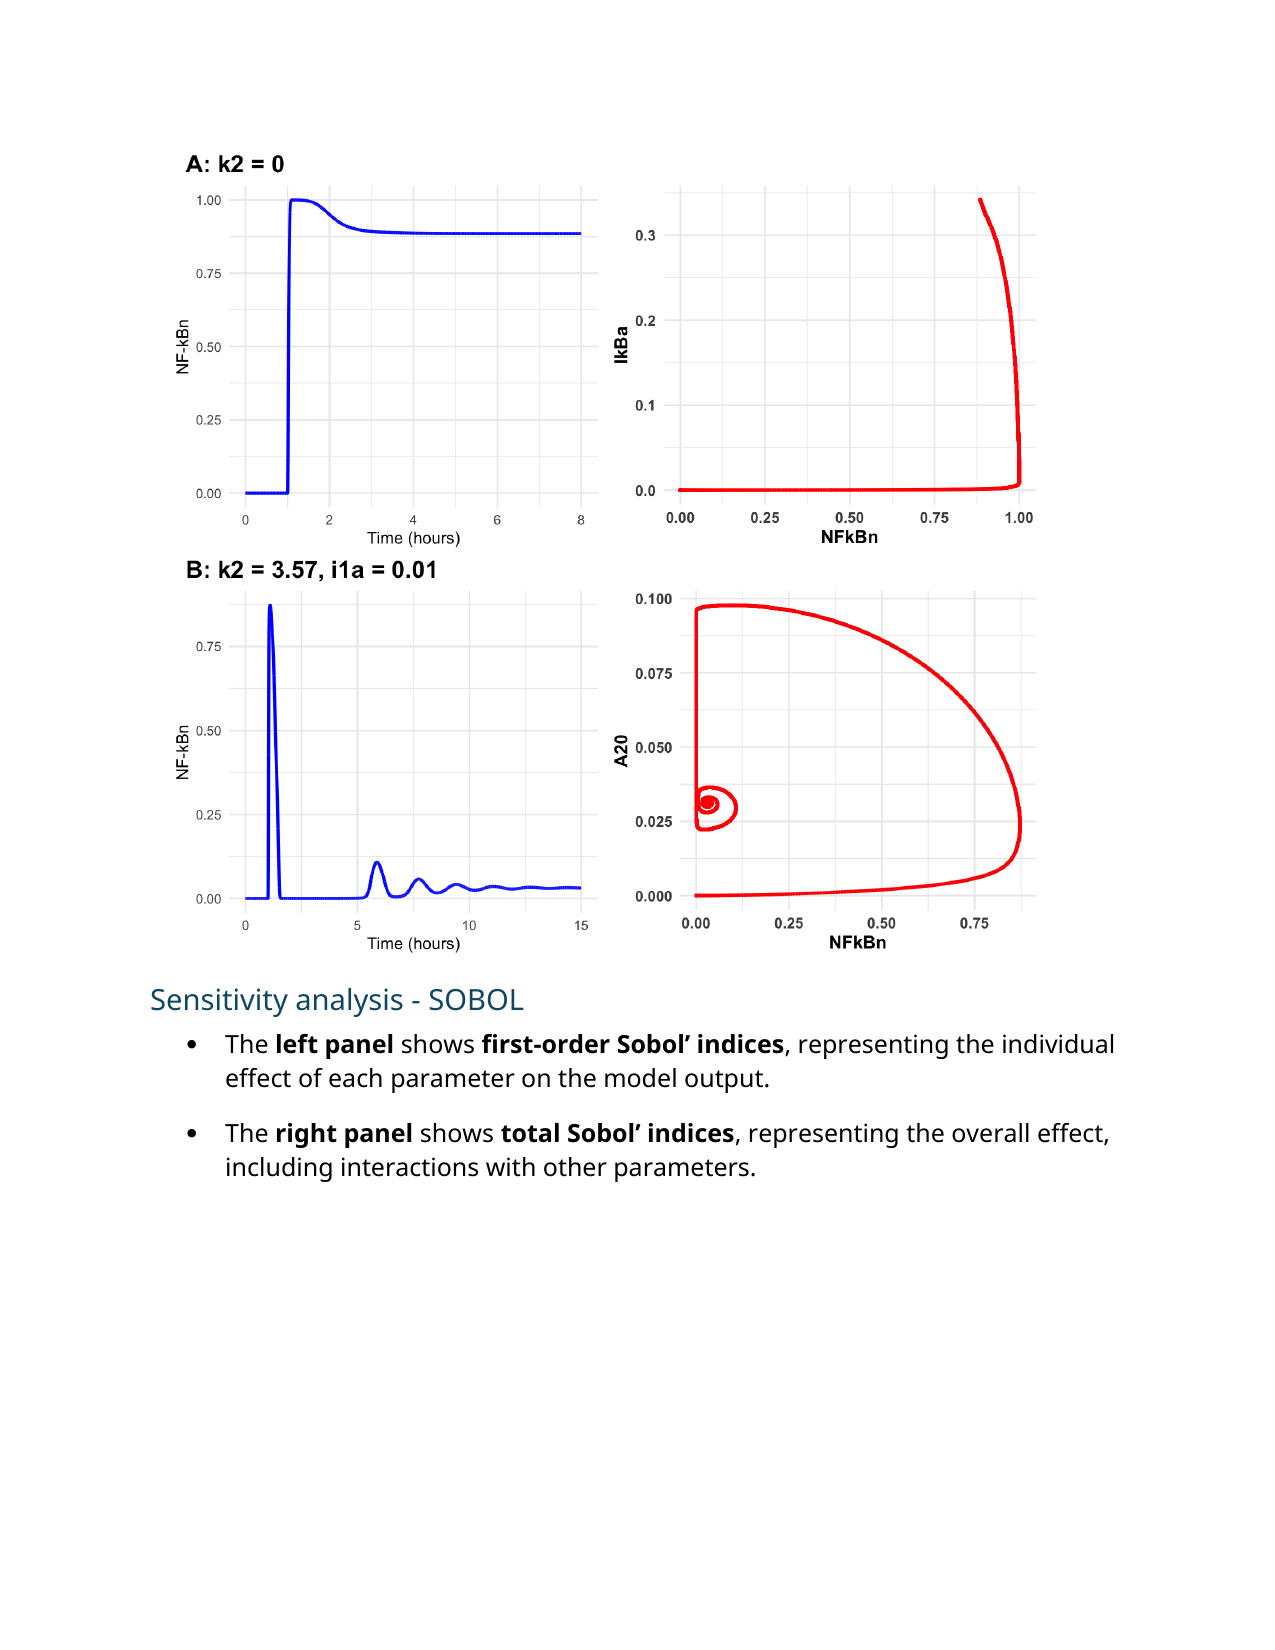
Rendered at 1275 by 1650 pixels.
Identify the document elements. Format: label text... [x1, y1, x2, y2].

list The left panel shows first-order Sobol’ indices, representing the individual effect of each parameter on the model output. [187, 1027, 1125, 1095]
list The right panel shows total Sobol’ indices, representing the overall effect, including interactions with other parameters. [187, 1116, 1125, 1184]
picture [168, 150, 1044, 960]
subtitle Sensitivity analysis - SOBOL [150, 979, 1125, 1018]
